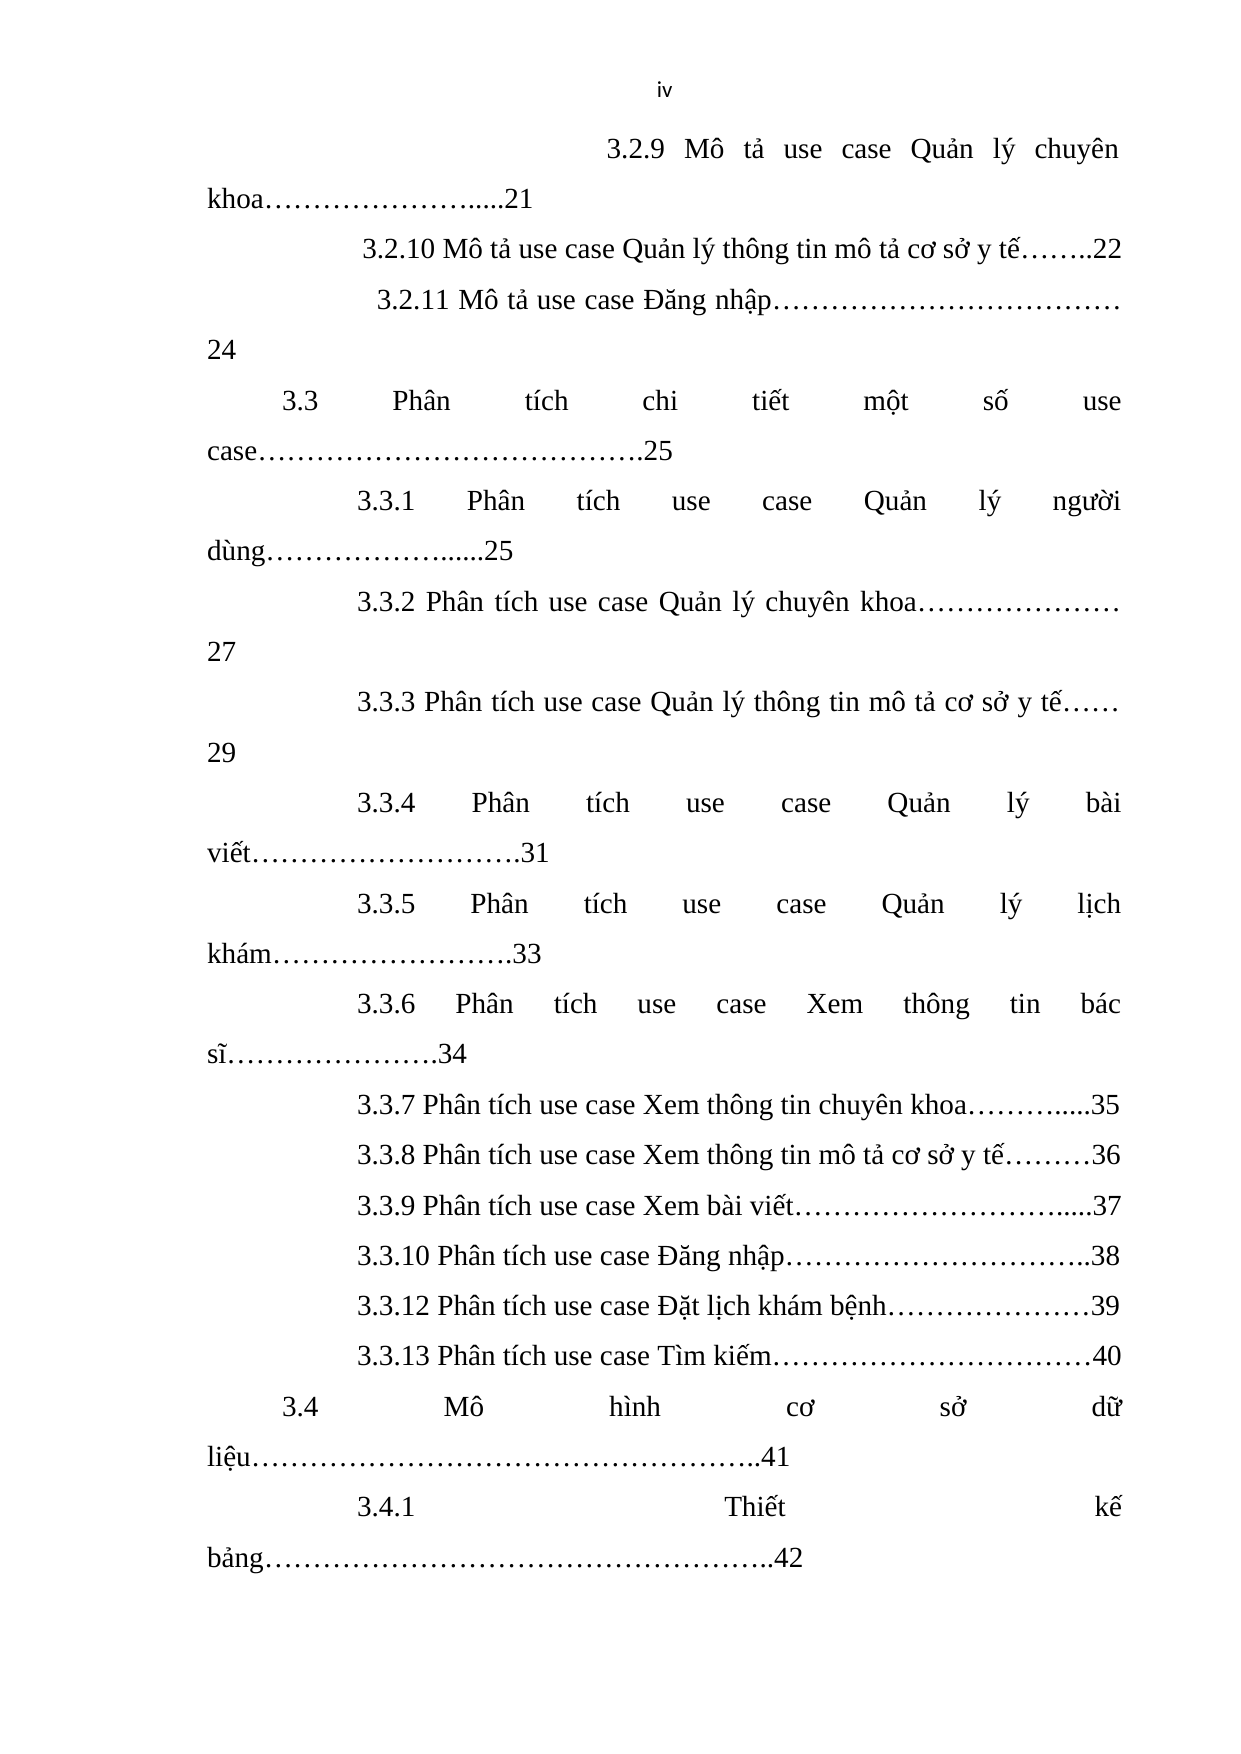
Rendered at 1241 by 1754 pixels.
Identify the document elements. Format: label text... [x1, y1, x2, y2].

text 3.2.9 Mô tả use case Quản lý chuyên khoa………………….....21 [207, 131, 1122, 215]
text 3.4.1 Thiết kế bảng……………………………………………..42 [207, 1489, 1122, 1573]
text 3.3.13 Phân tích use case Tìm kiếm……………………………40 [207, 1338, 1122, 1372]
text 3.2.10 Mô tả use case Quản lý thông tin mô tả cơ sở y tế……..22 [207, 232, 1122, 265]
text 3.4 Mô hình cơ sở dữ liệu……………………………………………..41 [207, 1389, 1122, 1473]
text 3.3.9 Phân tích use case Xem bài viết……………………….....37 [207, 1188, 1122, 1221]
text 3.3.10 Phân tích use case Đăng nhập…………………………..38 [207, 1238, 1122, 1271]
text 3.3.6 Phân tích use case Xem thông tin bác sĩ………………….34 [207, 986, 1122, 1070]
text 3.3.3 Phân tích use case Quản lý thông tin mô tả cơ sở y tế……29 [207, 684, 1122, 768]
text 3.3.4 Phân tích use case Quản lý bài viết……………………….31 [207, 785, 1122, 869]
text 3.3.12 Phân tích use case Đặt lịch khám bệnh…………………39 [207, 1288, 1122, 1322]
text 3.3.2 Phân tích use case Quản lý chuyên khoa…………………27 [207, 584, 1122, 668]
text 3.2.11 Mô tả use case Đăng nhập………………………………24 [207, 282, 1122, 366]
text 3.3 Phân tích chi tiết một số use case………………………………….25 [207, 383, 1122, 466]
text 3.3.5 Phân tích use case Quản lý lịch khám…………………….33 [207, 886, 1122, 969]
text 3.3.1 Phân tích use case Quản lý người dùng………………......25 [207, 483, 1122, 567]
text 3.3.7 Phân tích use case Xem thông tin chuyên khoa……….....35 [207, 1087, 1122, 1121]
text 3.3.8 Phân tích use case Xem thông tin mô tả cơ sở y tế………36 [207, 1137, 1122, 1171]
